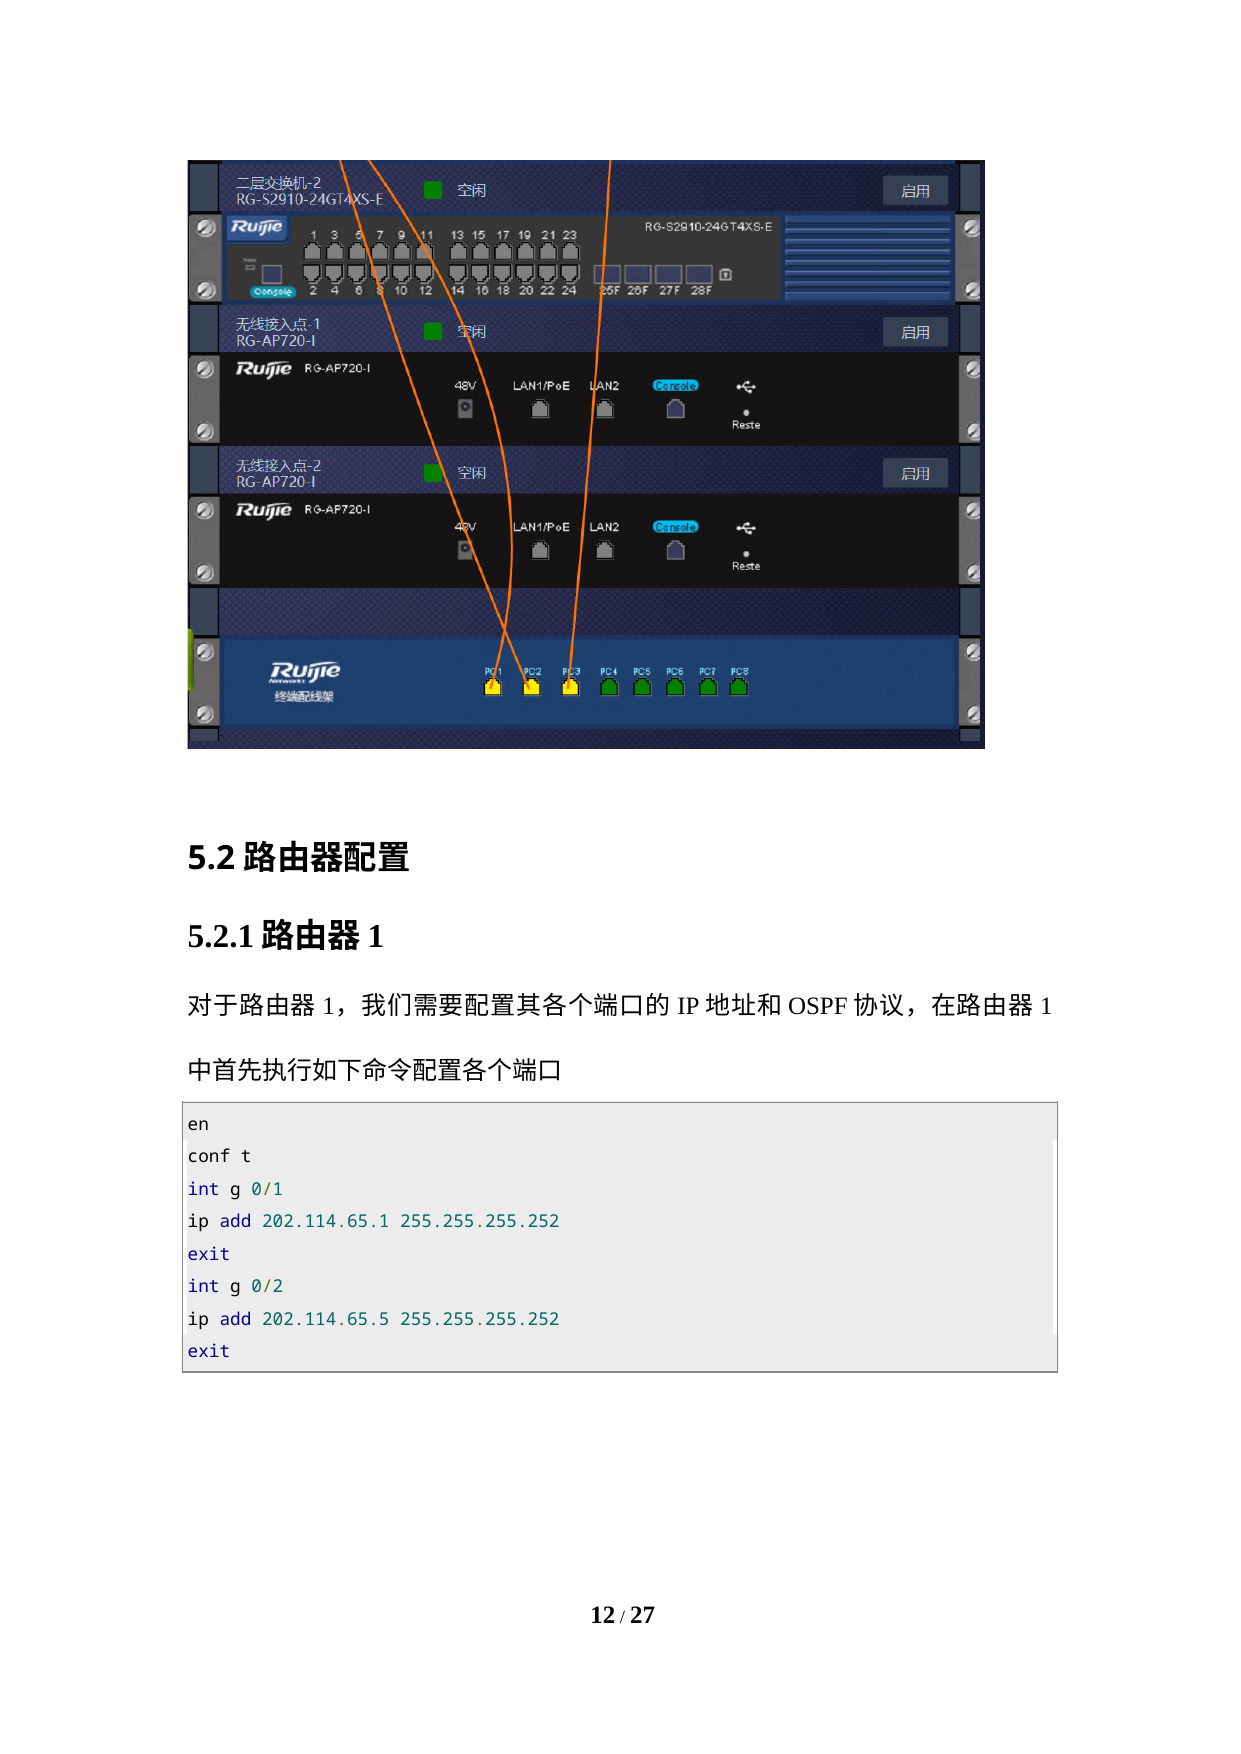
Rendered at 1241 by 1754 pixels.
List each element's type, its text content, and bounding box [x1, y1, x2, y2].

text exit [183, 1329, 1057, 1371]
text en [183, 1103, 1057, 1139]
text exit [187, 1237, 1053, 1269]
subtitle 5.2 路由器配置 [187, 823, 1053, 888]
text conf t [187, 1139, 1053, 1172]
text ip add 202.114.65.1 255.255.255.252 [187, 1204, 1053, 1237]
subtitle 5.2.1路由器1 [187, 900, 1053, 965]
text int g 0/2 [187, 1269, 1053, 1302]
text int g 0/1 [187, 1172, 1053, 1204]
picture [187, 160, 985, 749]
text 对于路由器1，我们需要配置其各个端口的IP地址和OSPF协议，在路由器1中首先执行如下命令配置各个端口 [187, 971, 1053, 1101]
text ip add 202.114.65.5 255.255.255.252 [187, 1302, 1053, 1329]
